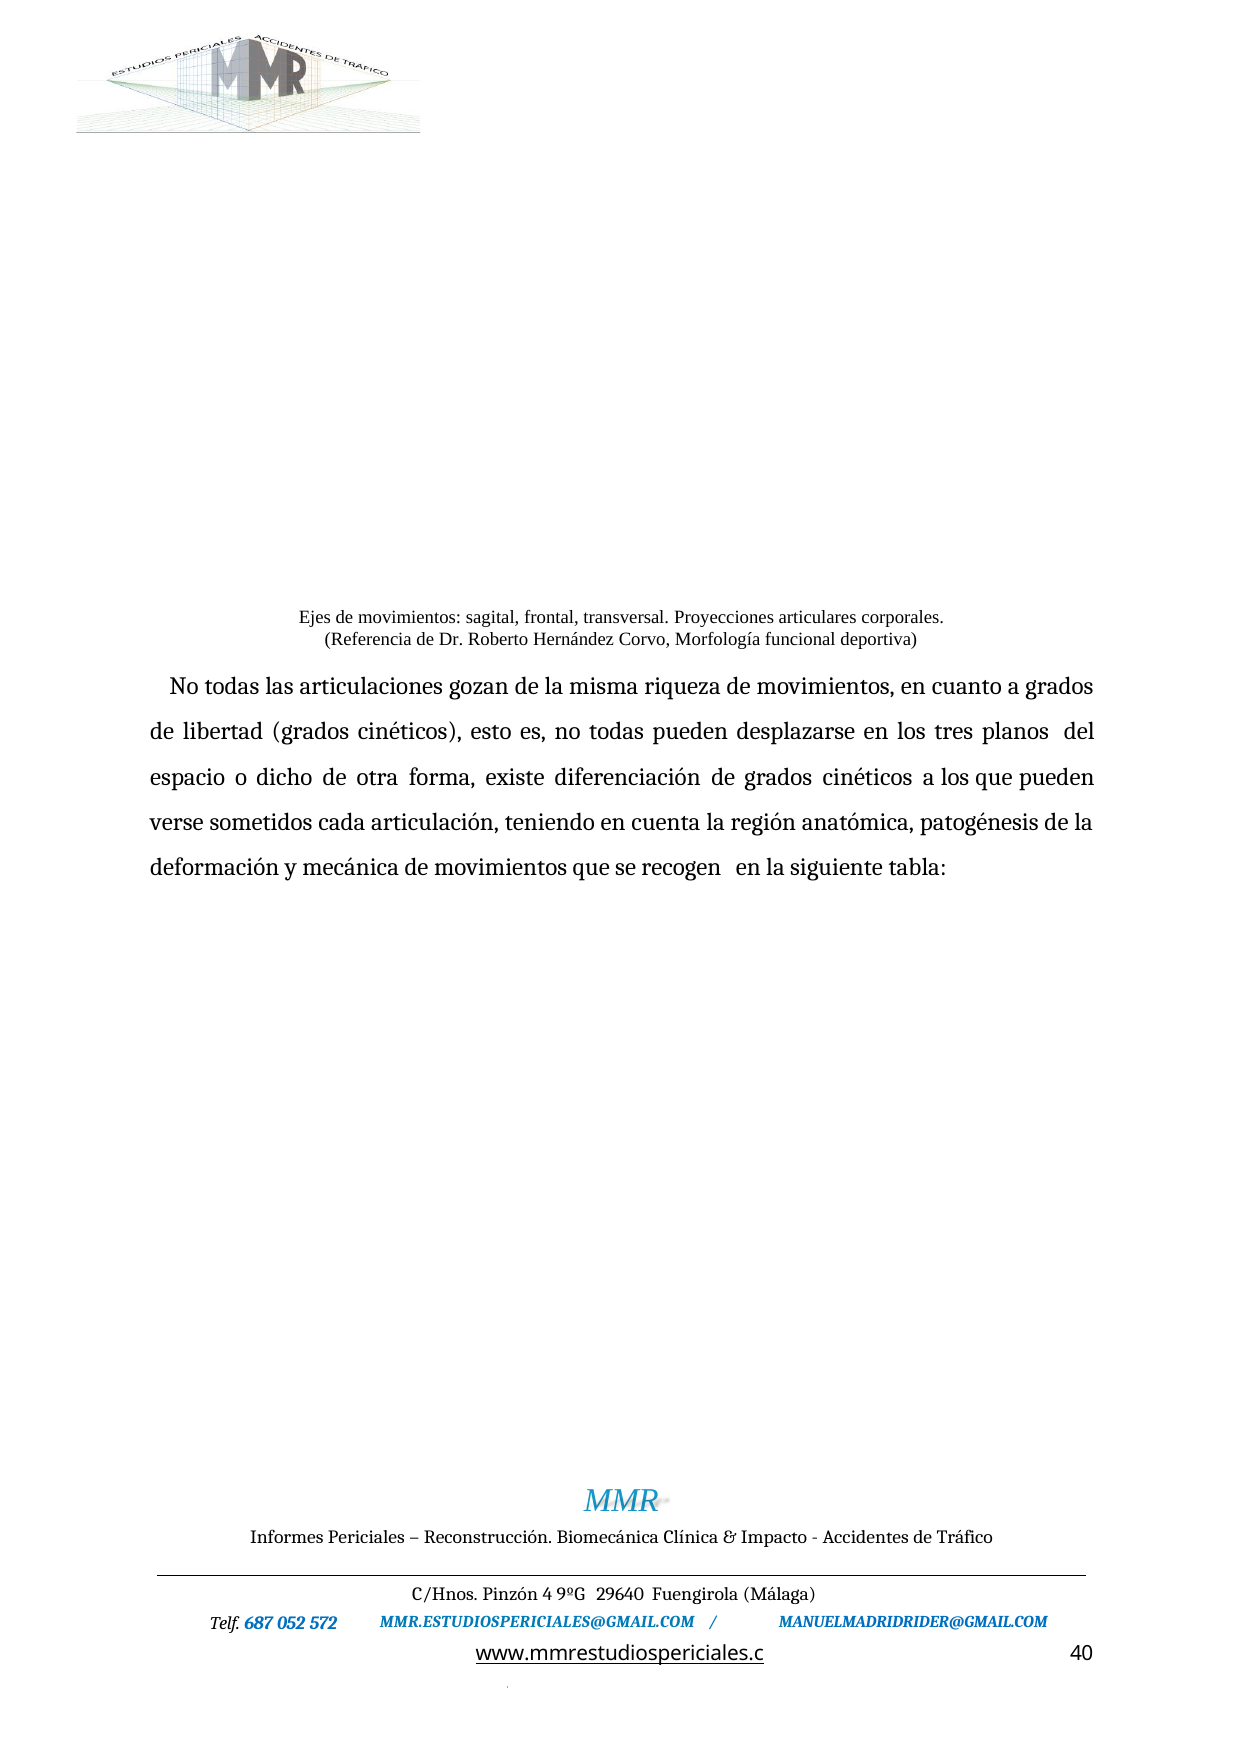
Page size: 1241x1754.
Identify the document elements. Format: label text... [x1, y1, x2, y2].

picture [581, 1496, 672, 1509]
text No todas las articulaciones gozan de la misma riqueza de movimientos, en cuanto a grados de libertad (grados cinéticos), esto es, no todas pueden desplazarse en los tres planos del espacio o dicho de otra forma, existe diferenciación de grados cinéticos a los que pueden verse sometidos cada articulación, teniendo en cuenta la región anatómica, patogénesis de la deformación y mecánica de movimientos que se recogen en la siguiente tabla: [150, 672, 1094, 882]
text Ejes de movimientos: sagital, frontal, transversal. Proyecciones articulares corporales. (Referencia de Dr. Roberto Hernández Corvo, Morfología funcional deportiva) [298, 606, 986, 649]
picture [76, 32, 421, 133]
